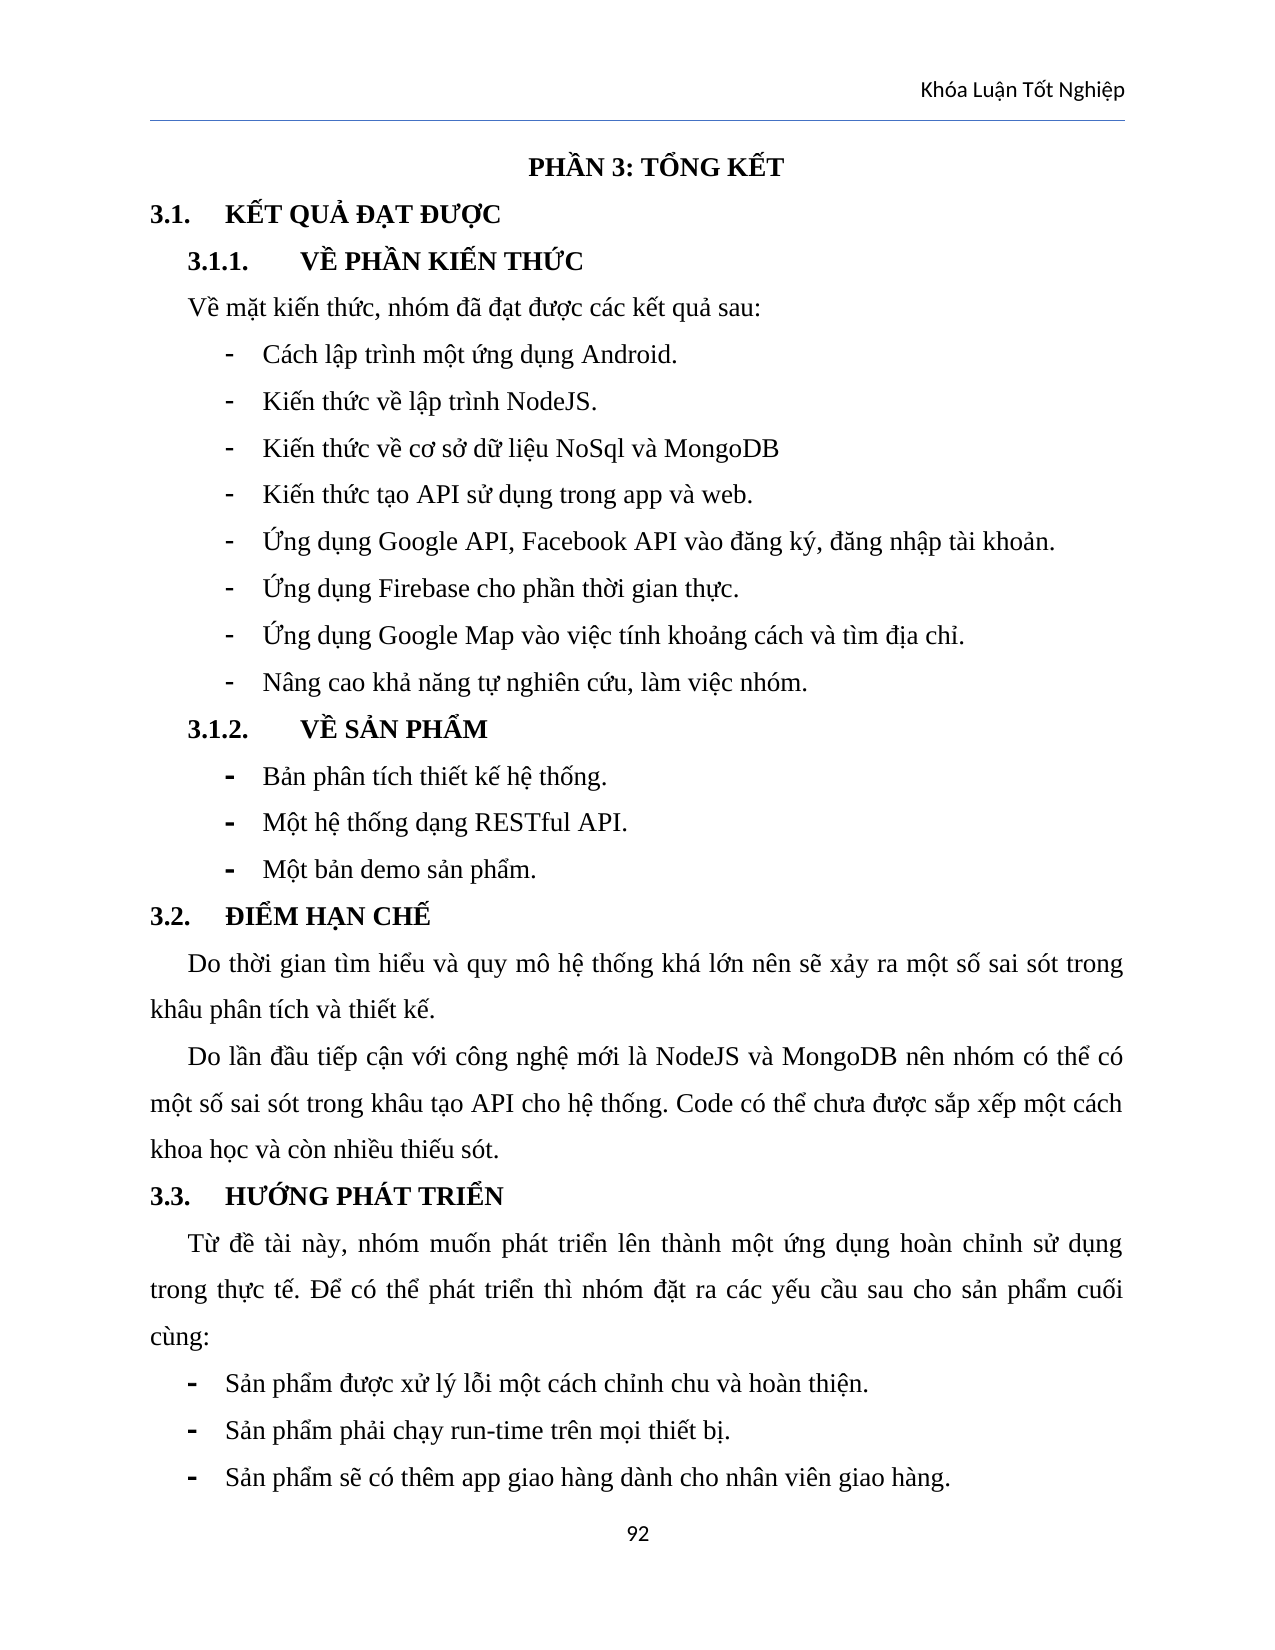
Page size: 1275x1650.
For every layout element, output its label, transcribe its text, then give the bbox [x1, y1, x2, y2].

list Một bản demo sản phẩm. [225, 853, 1125, 884]
list VỀ SẢN PHẨM [187, 713, 1125, 744]
list Sản phẩm sẽ có thêm app giao hàng dành cho nhân viên giao hàng. [187, 1461, 1125, 1492]
list Ứng dụng Google Map vào việc tính khoảng cách và tìm địa chỉ. [225, 619, 1125, 650]
list TỔNG KẾT [187, 151, 1125, 182]
list Nâng cao khả năng tự nghiên cứu, làm việc nhóm. [225, 666, 1125, 697]
list Sản phẩm được xử lý lỗi một cách chỉnh chu và hoàn thiện. [187, 1367, 1125, 1398]
list Bản phân tích thiết kế hệ thống. [225, 759, 1125, 791]
list Do lần đầu tiếp cận với công nghệ mới là NodeJS và MongoDB nên nhóm có thể có một số sai sót trong khâu tạo API cho hệ thống. Code có thể chưa được sắp xếp một cách khoa học và còn nhiều thiếu sót. [150, 1040, 1125, 1165]
list KẾT QUẢ ĐẠT ĐƯỢC [150, 198, 1125, 229]
list Từ đề tài này, nhóm muốn phát triển lên thành một ứng dụng hoàn chỉnh sử dụng trong thực tế. Để có thể phát triển thì nhóm đặt ra các yếu cầu sau cho sản phẩm cuối cùng: [150, 1227, 1125, 1351]
list Kiến thức về cơ sở dữ liệu NoSql và MongoDB [225, 432, 1125, 463]
list HƯỚNG PHÁT TRIỂN [150, 1180, 1125, 1211]
list Ứng dụng Google API, Facebook API vào đăng ký, đăng nhập tài khoản. [225, 525, 1125, 557]
list Ứng dụng Firebase cho phần thời gian thực. [225, 572, 1125, 603]
list Cách lập trình một ứng dụng Android. [225, 338, 1125, 369]
list Một hệ thống dạng RESTful API. [225, 806, 1125, 838]
list Kiến thức về lập trình NodeJS. [225, 385, 1125, 416]
list Do thời gian tìm hiểu và quy mô hệ thống khá lớn nên sẽ xảy ra một số sai sót trong khâu phân tích và thiết kế. [150, 947, 1125, 1025]
list Sản phẩm phải chạy run-time trên mọi thiết bị. [187, 1414, 1125, 1445]
list Kiến thức tạo API sử dụng trong app và web. [225, 478, 1125, 510]
list VỀ PHẦN KIẾN THỨC [187, 244, 1125, 276]
list Về mặt kiến thức, nhóm đã đạt được các kết quả sau: [187, 291, 1125, 322]
list ĐIỂM HẠN CHẾ [150, 900, 1125, 931]
